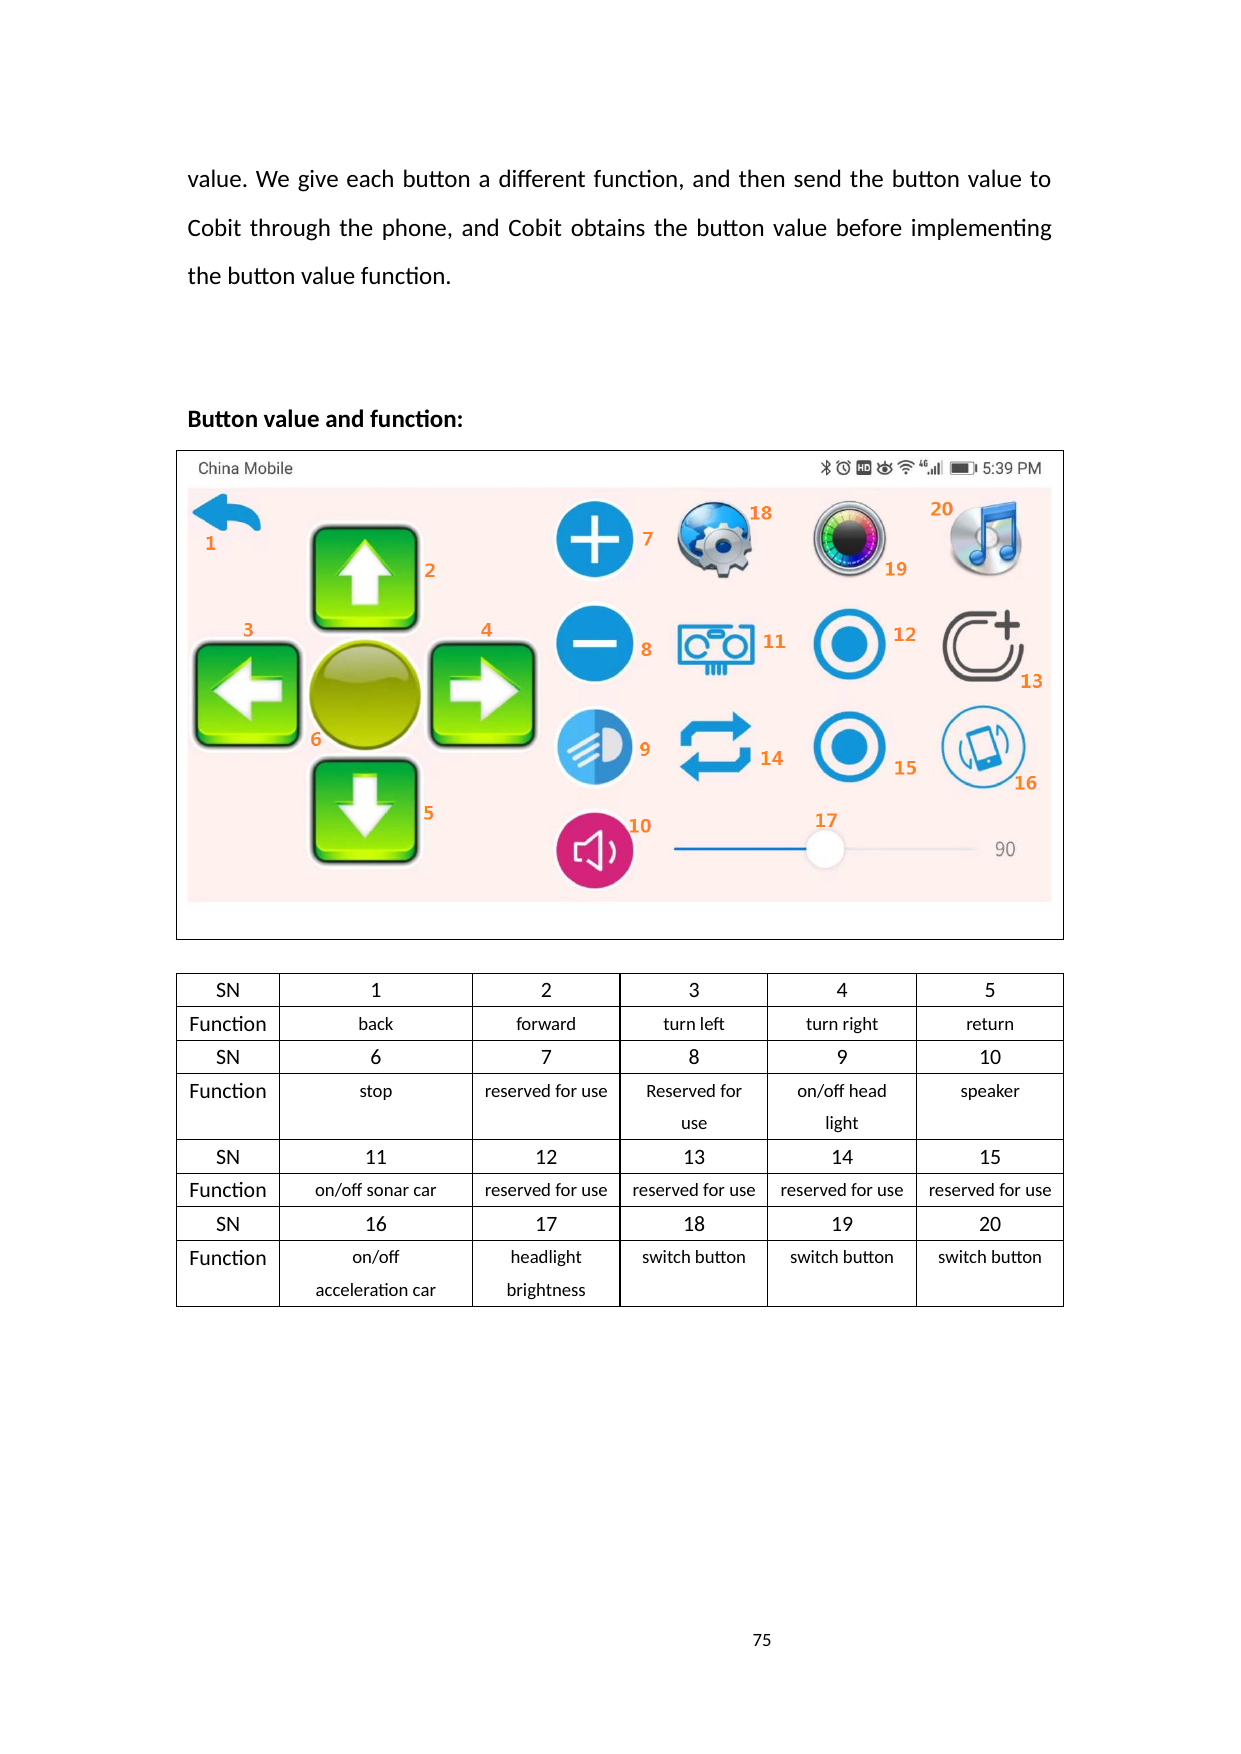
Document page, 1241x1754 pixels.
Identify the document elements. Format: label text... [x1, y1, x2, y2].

table_cell back [280, 1007, 472, 1039]
table_cell headlight brightness [473, 1241, 619, 1306]
table_cell SN [177, 1207, 279, 1240]
table_cell reserved for use [621, 1174, 767, 1206]
table_cell on/off sonar car [280, 1174, 472, 1206]
table_cell 12 [473, 1140, 619, 1173]
table_cell 10 [917, 1041, 1063, 1073]
table_cell switch button [621, 1241, 767, 1306]
table_cell 11 [280, 1140, 472, 1173]
table_cell Function [177, 1007, 279, 1039]
table_cell speaker [917, 1074, 1063, 1139]
table_cell reserved for use [768, 1174, 916, 1206]
table_cell SN [177, 1041, 279, 1073]
table_cell switch button [917, 1241, 1063, 1306]
table_cell Reserved for use [621, 1074, 767, 1139]
table_cell 14 [768, 1140, 916, 1173]
table_cell 15 [917, 1140, 1063, 1173]
table_header SN [177, 974, 279, 1006]
table_cell 19 [768, 1207, 916, 1240]
table_cell 8 [621, 1041, 767, 1073]
table_header 5 [917, 974, 1063, 1006]
table_header 2 [473, 974, 619, 1006]
table_cell turn left [621, 1007, 767, 1039]
table_cell Function [177, 1074, 279, 1139]
table_cell stop [280, 1074, 472, 1139]
table_cell 7 [473, 1041, 619, 1073]
table_header 3 [621, 974, 767, 1006]
table_cell 6 [280, 1041, 472, 1073]
table_header 4 [768, 974, 916, 1006]
table_cell reserved for use [917, 1174, 1063, 1206]
table_cell on/off head light [768, 1074, 916, 1139]
table_header 1 [280, 974, 472, 1006]
text Button value and function: [187, 403, 1053, 435]
table_cell 17 [473, 1207, 619, 1240]
table_cell 9 [768, 1041, 916, 1073]
table_cell return [917, 1007, 1063, 1039]
table_cell switch button [768, 1241, 916, 1306]
table_cell turn right [768, 1007, 916, 1039]
table_cell 16 [280, 1207, 472, 1240]
table_cell reserved for use [473, 1074, 619, 1139]
table_cell SN [177, 1140, 279, 1173]
picture [187, 451, 1052, 938]
table_cell Function [177, 1174, 279, 1206]
table_cell 13 [621, 1140, 767, 1173]
table_cell forward [473, 1007, 619, 1039]
table_cell 18 [621, 1207, 767, 1240]
table_cell on/off acceleration car [280, 1241, 472, 1306]
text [187, 162, 1053, 292]
table_cell 20 [917, 1207, 1063, 1240]
table_cell Function [177, 1241, 279, 1306]
table_cell reserved for use [473, 1174, 619, 1206]
table_header [177, 451, 1063, 939]
